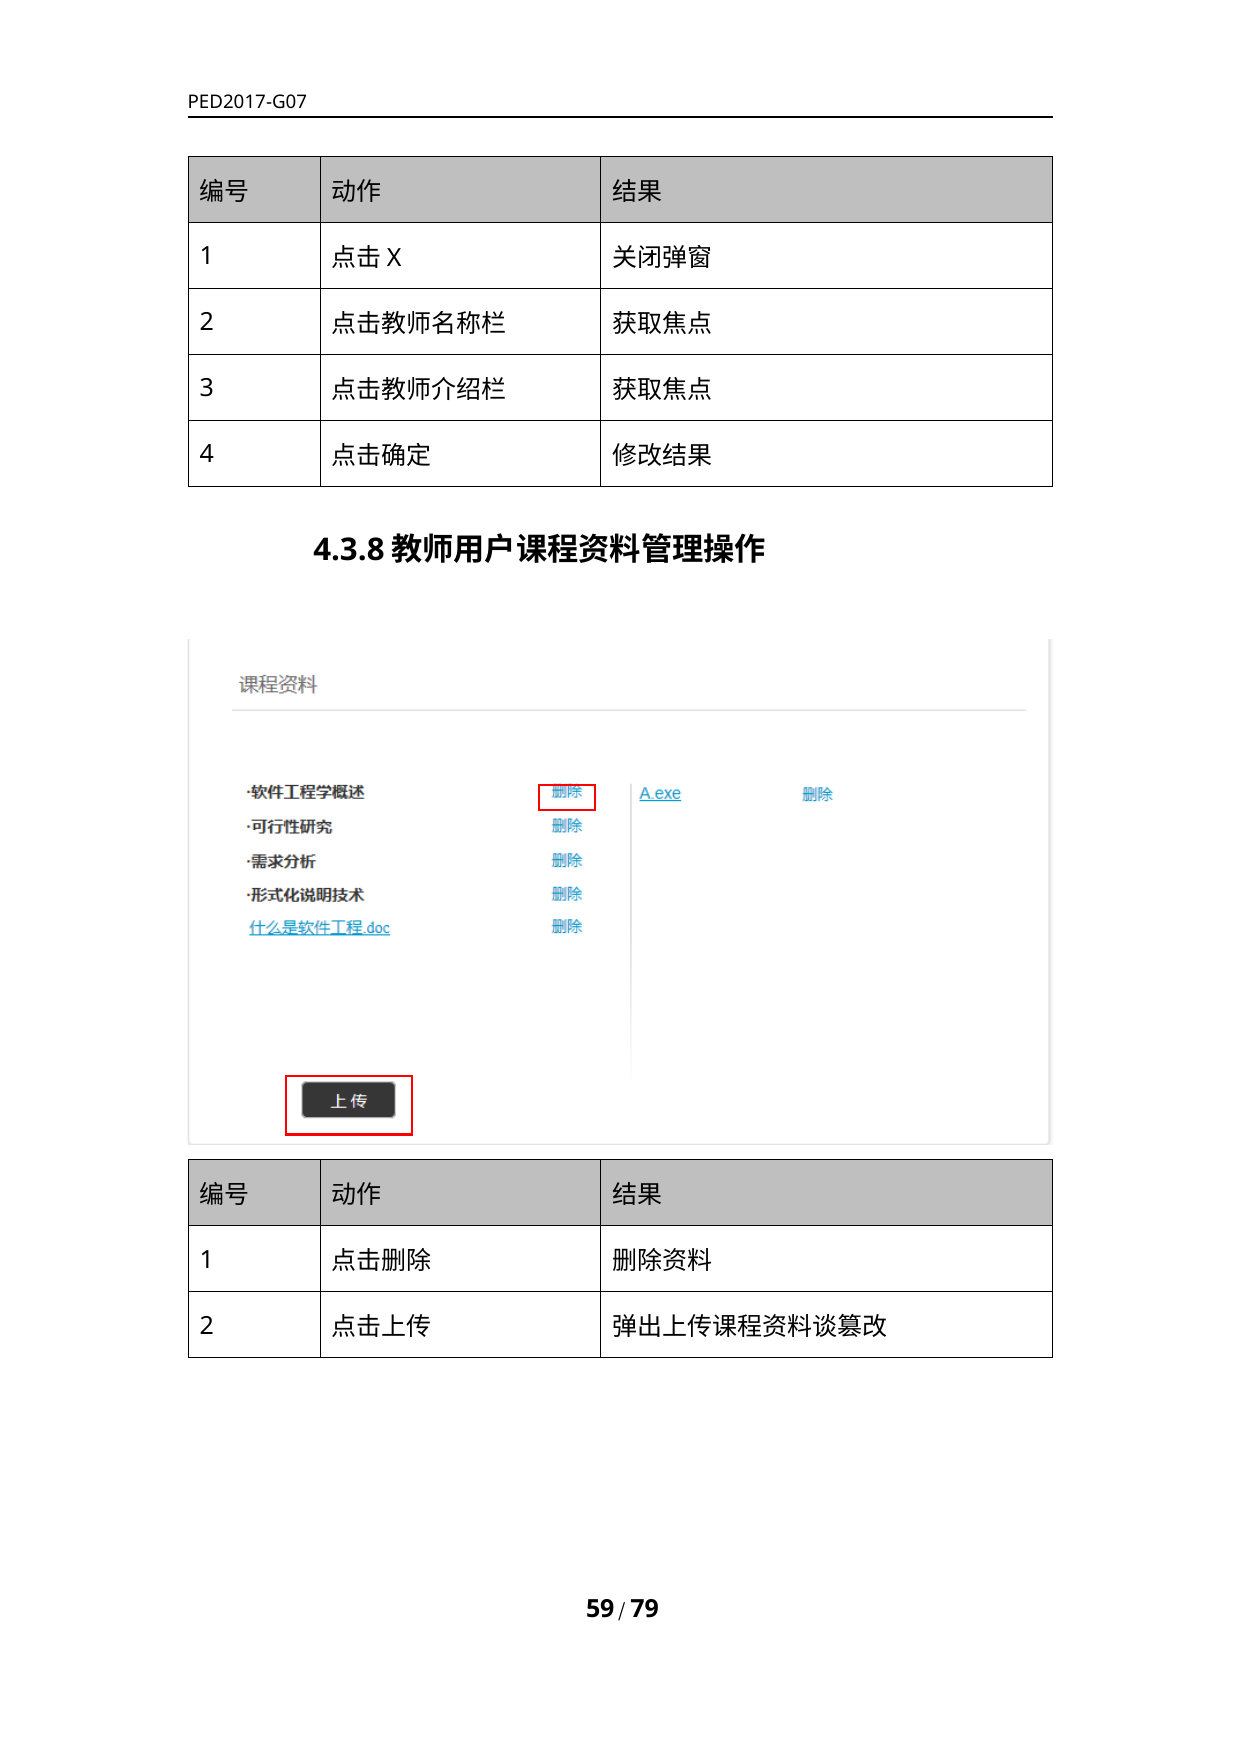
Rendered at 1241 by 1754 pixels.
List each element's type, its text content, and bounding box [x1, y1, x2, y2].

table_cell 点击X [321, 223, 600, 288]
table_header 编号 [189, 157, 320, 222]
table_cell 2 [189, 1292, 320, 1357]
table_header 结果 [601, 157, 1052, 222]
table_cell 3 [189, 355, 320, 420]
table_cell 弹出上传课程资料谈篡改 [601, 1292, 1052, 1357]
table_cell 点击教师介绍栏 [321, 355, 600, 420]
table_header 动作 [321, 1160, 600, 1225]
table_cell 点击删除 [321, 1226, 600, 1291]
table_header 动作 [321, 157, 600, 222]
table_cell 1 [189, 223, 320, 288]
table_cell 关闭弹窗 [601, 223, 1052, 288]
table_header 结果 [601, 1160, 1052, 1225]
table_cell 1 [189, 1226, 320, 1291]
table_cell 4 [189, 421, 320, 486]
table_cell 获取焦点 [601, 355, 1052, 420]
table_header 编号 [189, 1160, 320, 1225]
table_cell 2 [189, 289, 320, 354]
subtitle 4.3.8教师用户课程资料管理操作 [187, 514, 1053, 579]
table_cell 点击确定 [321, 421, 600, 486]
table_cell 点击上传 [321, 1292, 600, 1357]
table_cell 删除资料 [601, 1226, 1052, 1291]
table_cell 修改结果 [601, 421, 1052, 486]
table_cell 获取焦点 [601, 289, 1052, 354]
table_cell 点击教师名称栏 [321, 289, 600, 354]
picture [187, 639, 1053, 1145]
